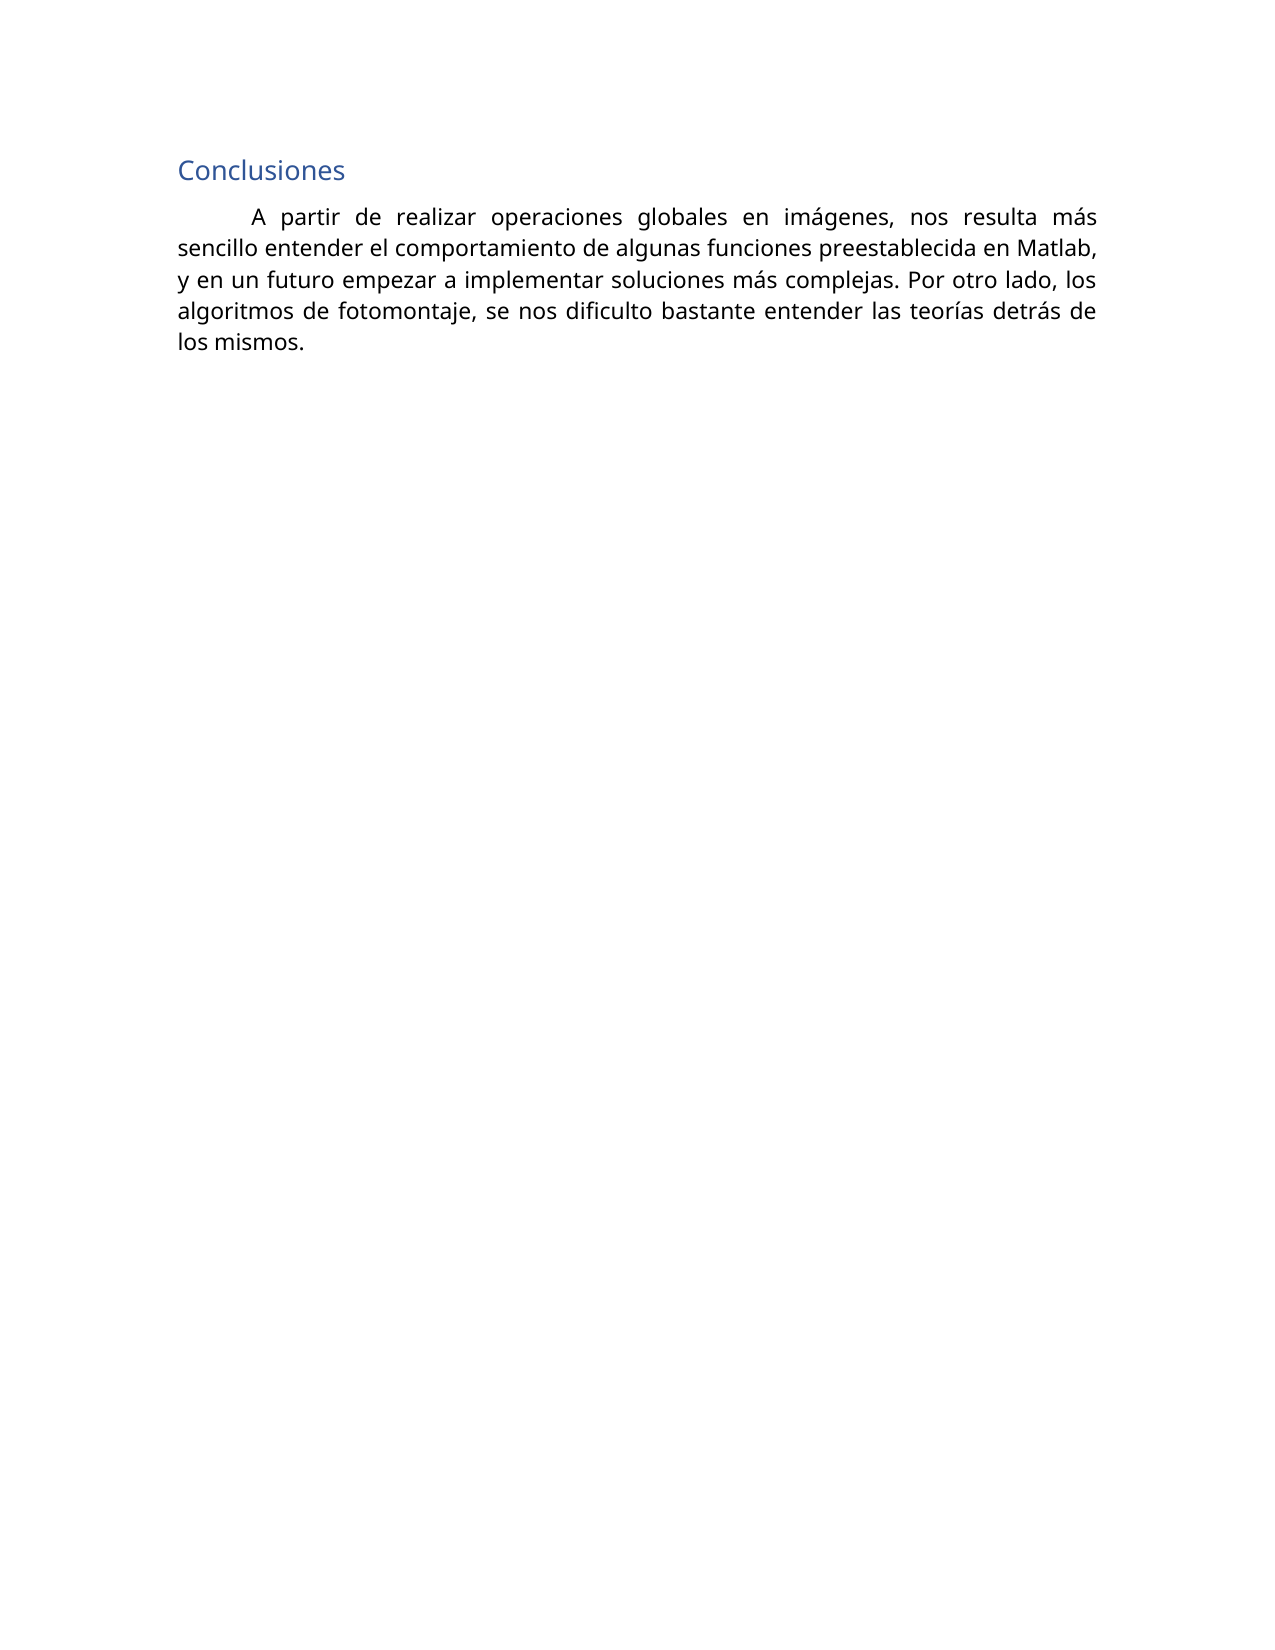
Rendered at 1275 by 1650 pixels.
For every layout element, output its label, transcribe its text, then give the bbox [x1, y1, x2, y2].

text A partir de realizar operaciones globales en imágenes, nos resulta más sencillo entender el comportamiento de algunas funciones preestablecida en Matlab, y en un futuro empezar a implementar soluciones más complejas. Por otro lado, los algoritmos de fotomontaje, se nos dificulto bastante entender las teorías detrás de los mismos. [177, 201, 1098, 357]
subtitle Conclusiones [177, 152, 1098, 189]
